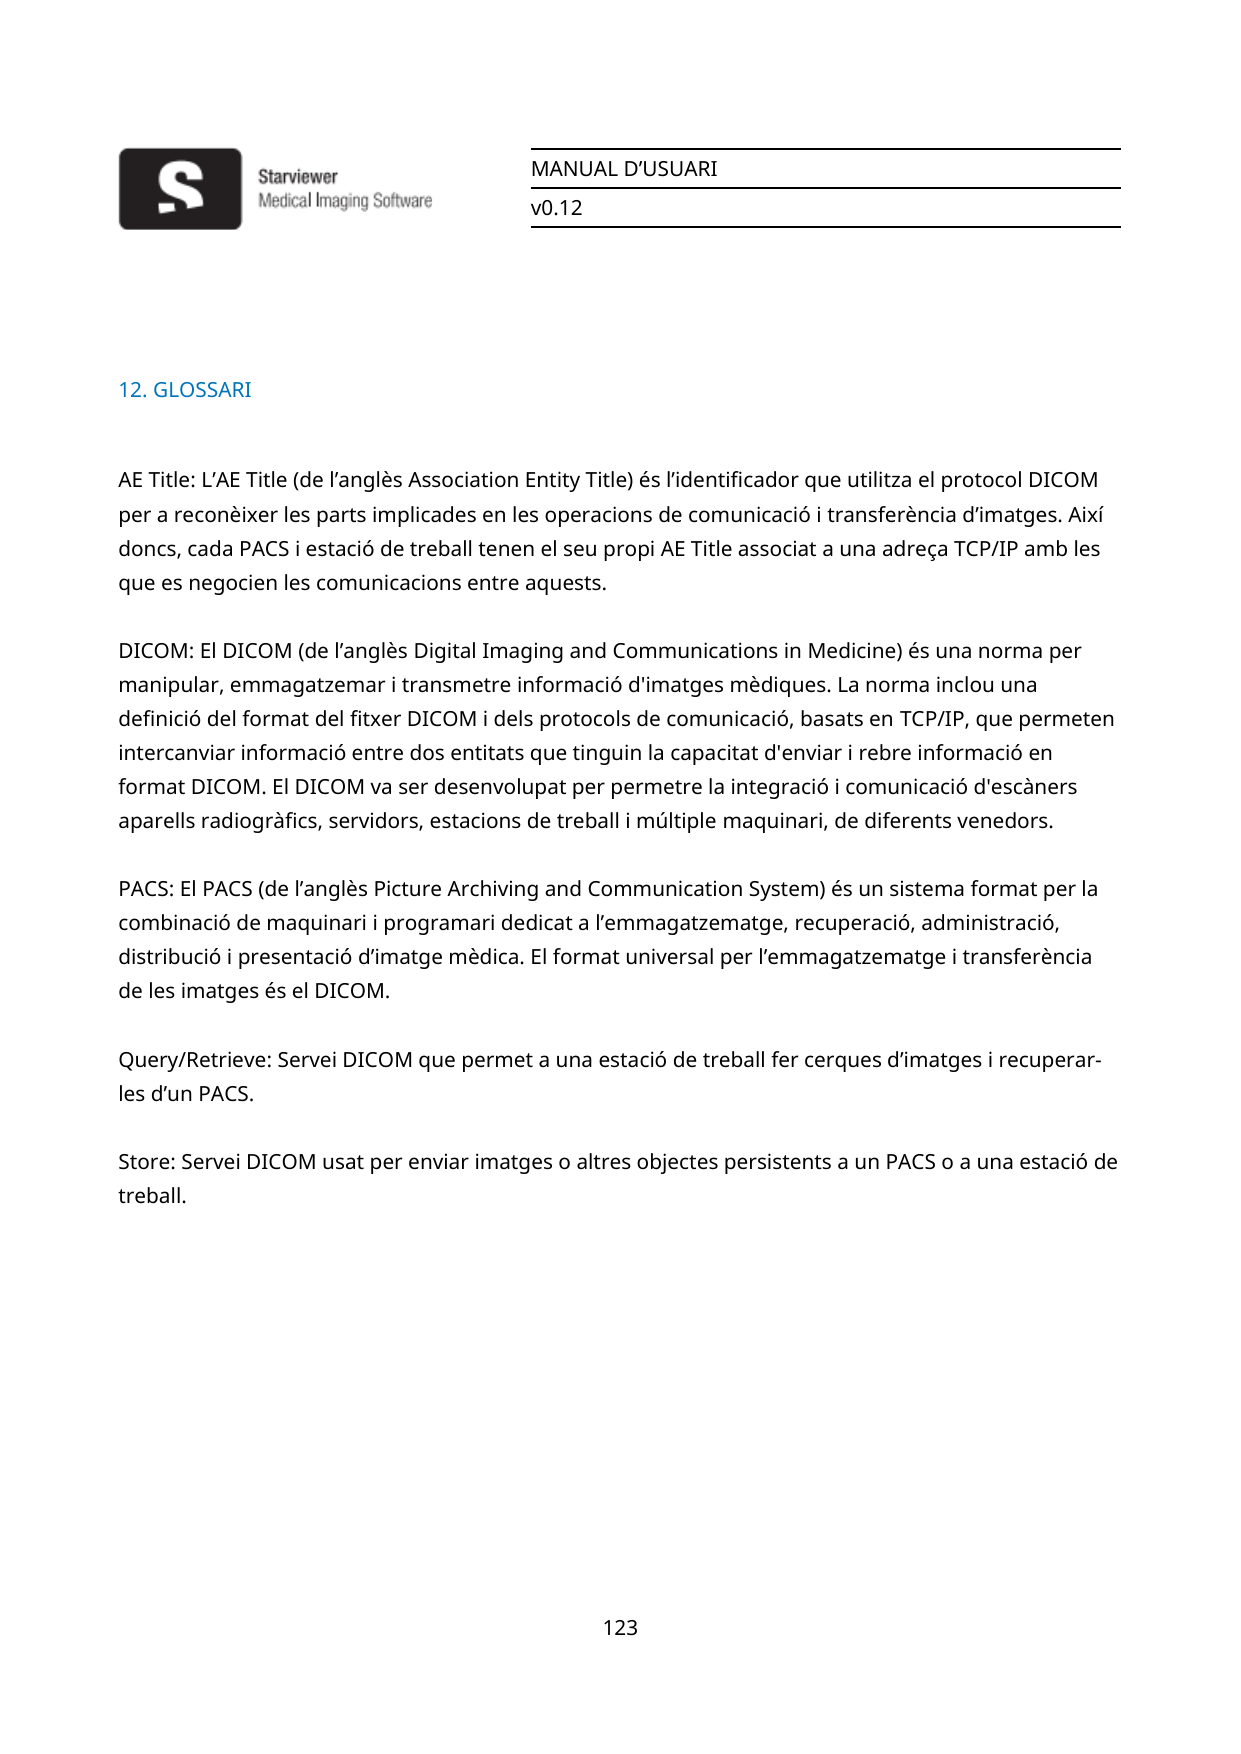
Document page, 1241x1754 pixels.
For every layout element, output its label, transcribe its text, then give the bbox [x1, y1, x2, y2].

text AE Title: L’AE Title (de l’anglès Association Entity Title) és l’identificador que utilitza el protocol DICOM per a reconèixer les parts implicades en les operacions de comunicació i transferència d’imatges. Així doncs, cada PACS i estació de treball tenen el seu propi AE Title associat a una adreça TCP/IP amb les que es negocien les comunicacions entre aquests. [118, 466, 1122, 596]
text PACS: El PACS (de l’anglès Picture Archiving and Communication System) és un sistema format per la combinació de maquinari i programari dedicat a l’emmagatzematge, recuperació, administració, distribució i presentació d’imatge mèdica. El format universal per l’emmagatzematge i transferència de les imatges és el DICOM. [118, 874, 1122, 1005]
text Query/Retrieve: Servei DICOM que permet a una estació de treball fer cerques d’imatges i recuperar-les d’un PACS. [118, 1045, 1122, 1107]
subtitle Glossari [118, 375, 1122, 403]
text DICOM: El DICOM (de l’anglès Digital Imaging and Communications in Medicine) és una norma per manipular, emmagatzemar i transmetre informació d'imatges mèdiques. La norma inclou una definició del format del fitxer DICOM i dels protocols de comunicació, basats en TCP/IP, que permeten intercanviar informació entre dos entitats que tinguin la capacitat d'enviar i rebre informació en format DICOM. El DICOM va ser desenvolupat per permetre la integració i comunicació d'escàners aparells radiogràfics, servidors, estacions de treball i múltiple maquinari, de diferents venedors. [118, 636, 1122, 835]
text Store: Servei DICOM usat per enviar imatges o altres objectes persistents a un PACS o a una estació de treball. [118, 1147, 1122, 1209]
